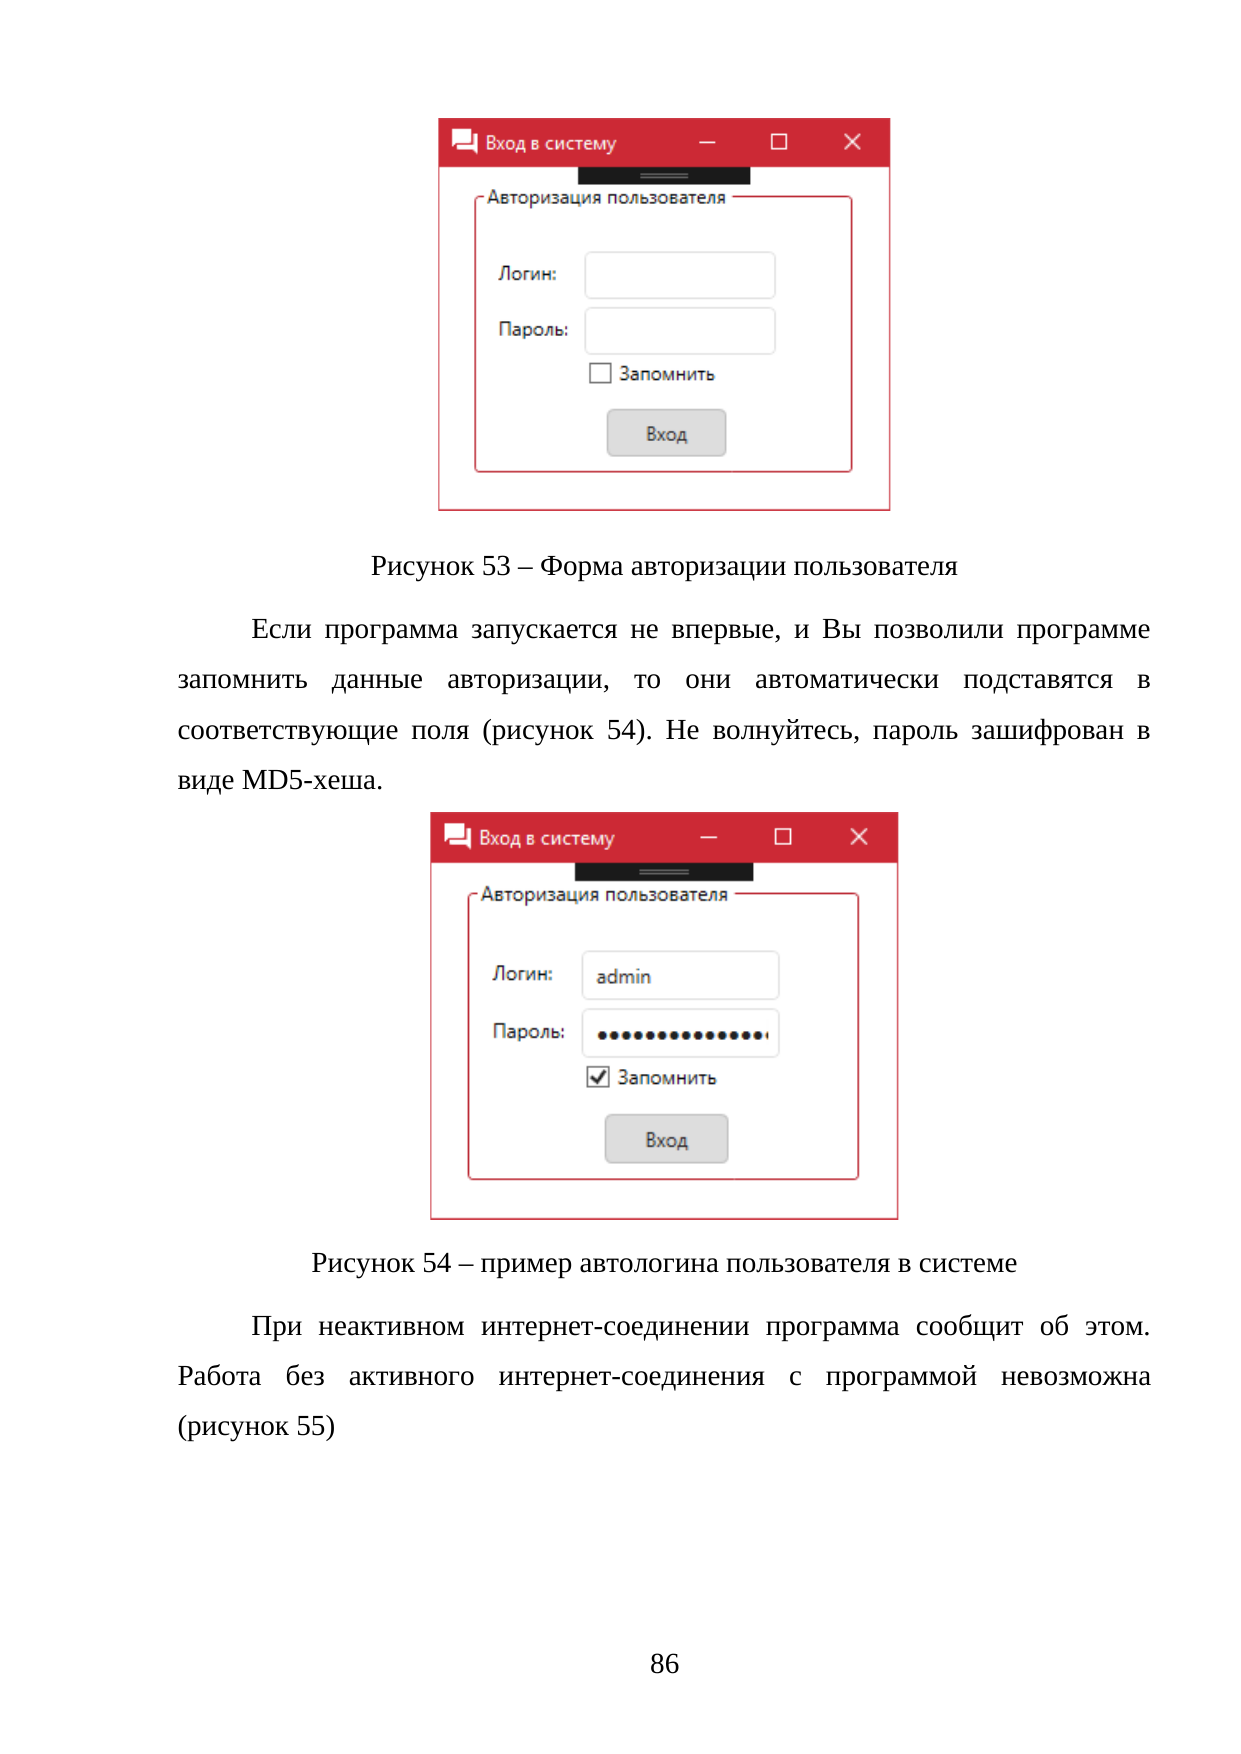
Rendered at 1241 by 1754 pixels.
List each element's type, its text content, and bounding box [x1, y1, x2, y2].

picture [438, 118, 891, 511]
text При неактивном интернет-соединении программа сообщит об этом. Работа без активного интернет-соединения с программой невозможна (рисунок 55) [177, 1308, 1152, 1442]
picture [430, 812, 899, 1220]
text Если программа запускается не впервые, и Вы позволили программе запомнить данные авторизации, то они автоматически подставятся в соответствующие поля (рисунок 54). Не волнуйтесь, пароль зашифрован в виде MD5-хеша. [177, 611, 1152, 796]
text Рисунок 53 – Форма авторизации пользователя [177, 548, 1152, 582]
text Рисунок 54 – пример автологина пользователя в системе [177, 1245, 1152, 1278]
